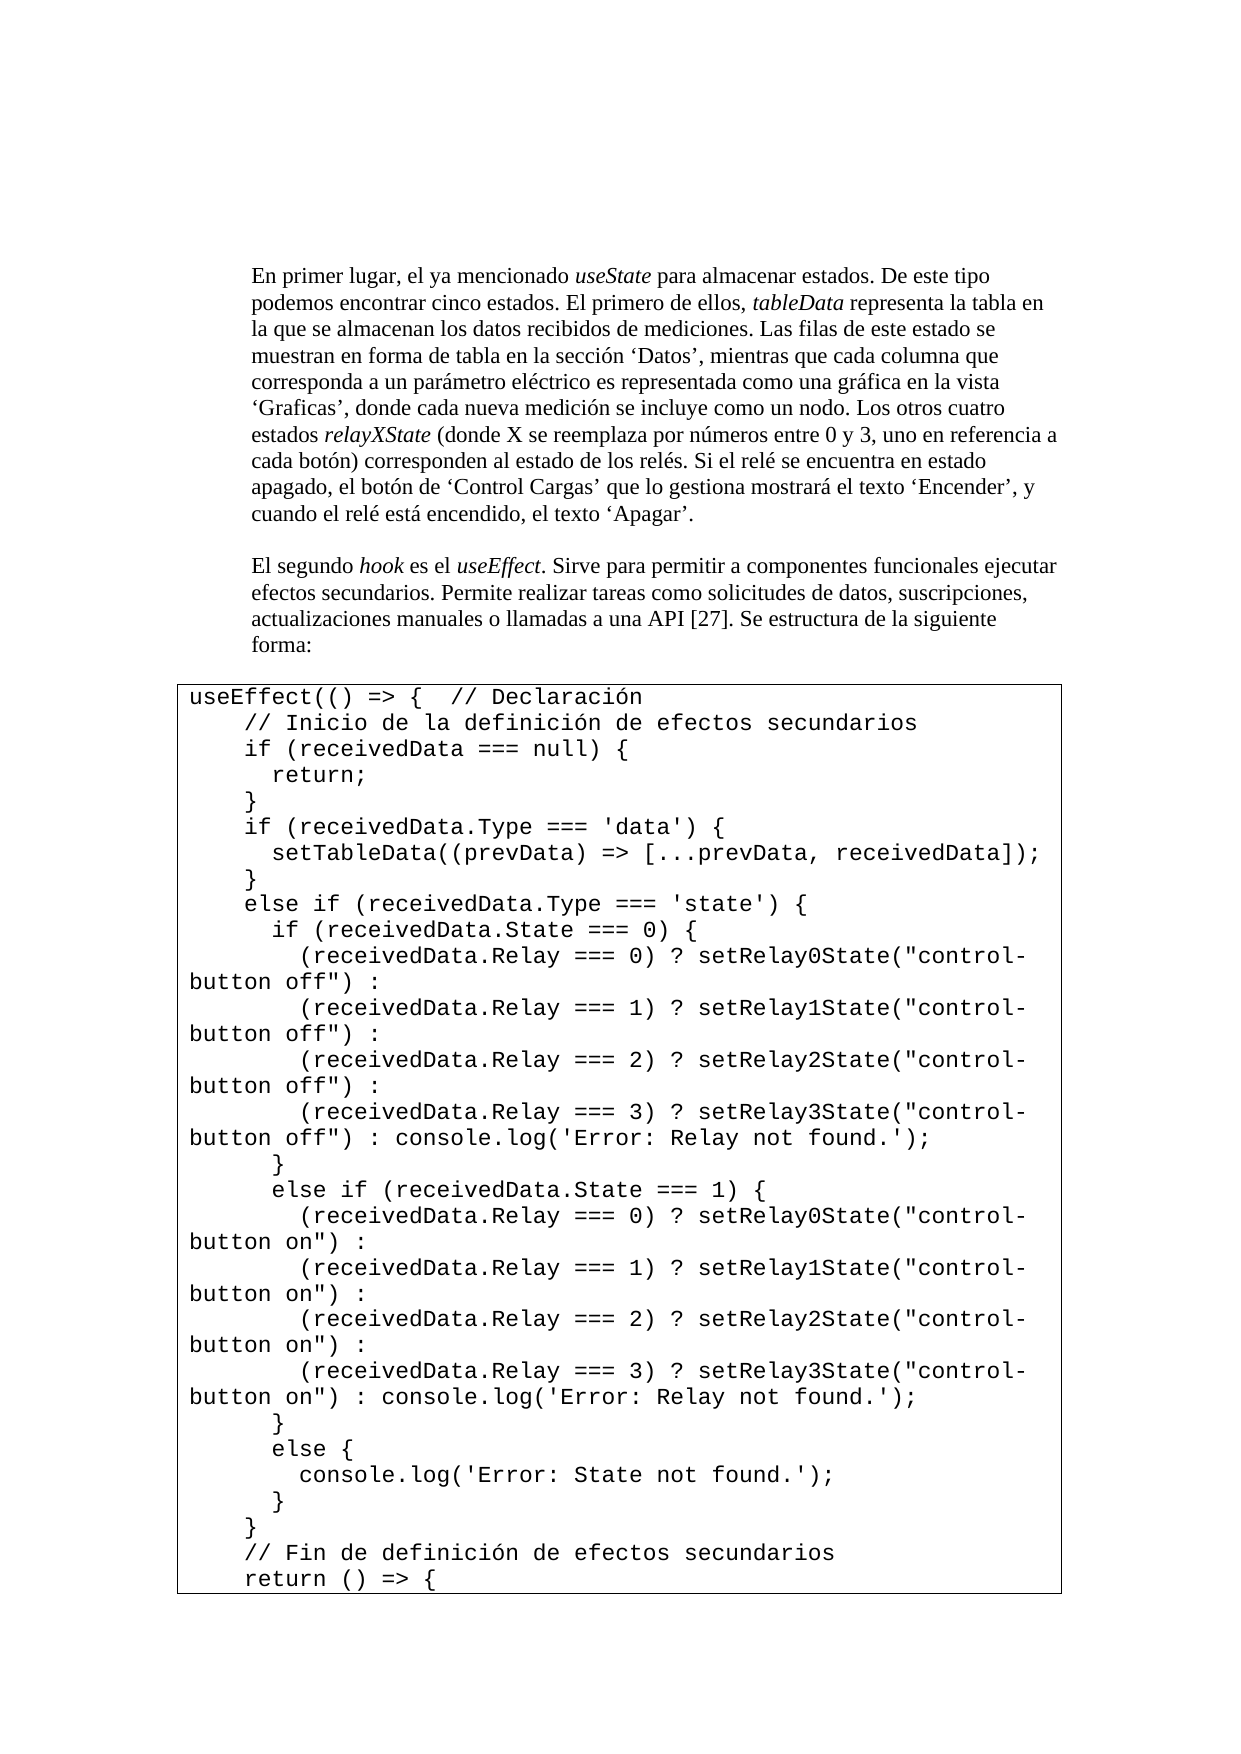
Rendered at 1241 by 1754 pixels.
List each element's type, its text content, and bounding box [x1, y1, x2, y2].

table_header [178, 685, 1061, 1593]
text El segundo hook es el useEffect. Sirve para permitir a componentes funcionales ejecutar efectos secundarios. Permite realizar tareas como solicitudes de datos, suscripciones, actualizaciones manuales o llamadas a una API [27]. Se estructura de la siguiente forma: [251, 552, 1063, 658]
list En primer lugar, el ya mencionado useState para almacenar estados. De este tipo podemos encontrar cinco estados. El primero de ellos, tableData representa la tabla en la que se almacenan los datos recibidos de mediciones. Las filas de este estado se muestran en forma de tabla en la sección ‘Datos’, mientras que cada columna que corresponda a un parámetro eléctrico es representada como una gráfica en la vista ‘Graficas’, donde cada nueva medición se incluye como un nodo. Los otros cuatro estados relayXState (donde X se reemplaza por números entre 0 y 3, uno en referencia a cada botón) corresponden al estado de los relés. Si el relé se encuentra en estado apagado, el botón de ‘Control Cargas’ que lo gestiona mostrará el texto ‘Encender’, y cuando el relé está encendido, el texto ‘Apagar’. [251, 263, 1063, 526]
